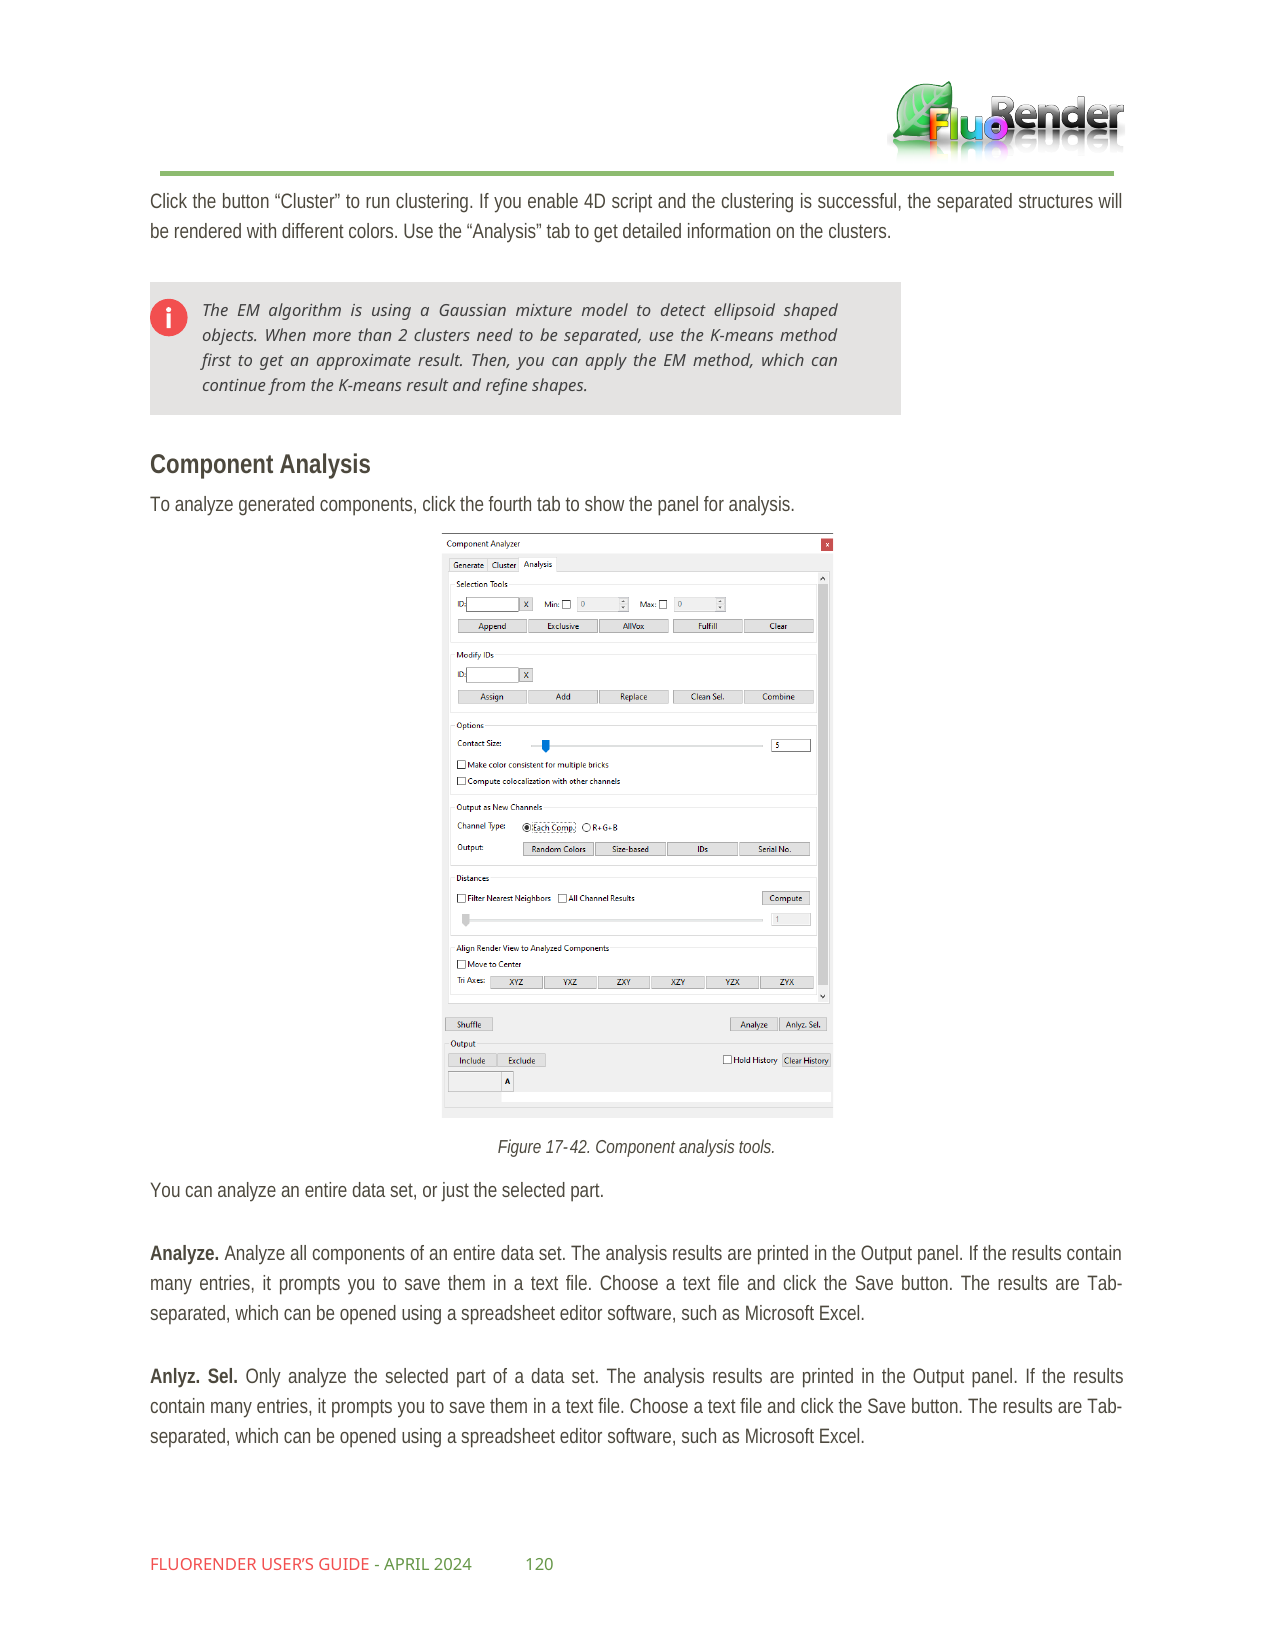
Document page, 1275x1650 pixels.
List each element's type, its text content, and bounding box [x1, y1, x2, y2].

text Analyze. Analyze all components of an entire data set. The analysis results are printed in the Output panel. If the results contain many entries, it prompts you to save them in a text file. Choose a text file and click the Save button. The results are Tab-separated, which can be opened using a spreadsheet editor software, such as Microsoft Excel. [150, 1241, 1125, 1325]
subtitle Component Analysis [150, 448, 1125, 479]
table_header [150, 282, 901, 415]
text Anlyz. Sel. Only analyze the selected part of a data set. The analysis results are printed in the Output panel. If the results contain many entries, it prompts you to save them in a text file. Choose a text file and click the Save button. The results are Tab-separated, which can be opened using a spreadsheet editor software, such as Microsoft Excel. [150, 1364, 1125, 1448]
picture [441, 533, 834, 1118]
text To analyze generated components, click the fourth tab to show the panel for analysis. [150, 492, 1125, 516]
text Click the button “Cluster” to run clustering. If you enable 4D script and the clustering is successful, the separated structures will be rendered with different colors. Use the “Analysis” tab to get detailed information on the clusters. [150, 189, 1125, 243]
text You can analyze an entire data set, or just the selected part. [150, 1178, 1125, 1202]
picture [887, 75, 1125, 165]
